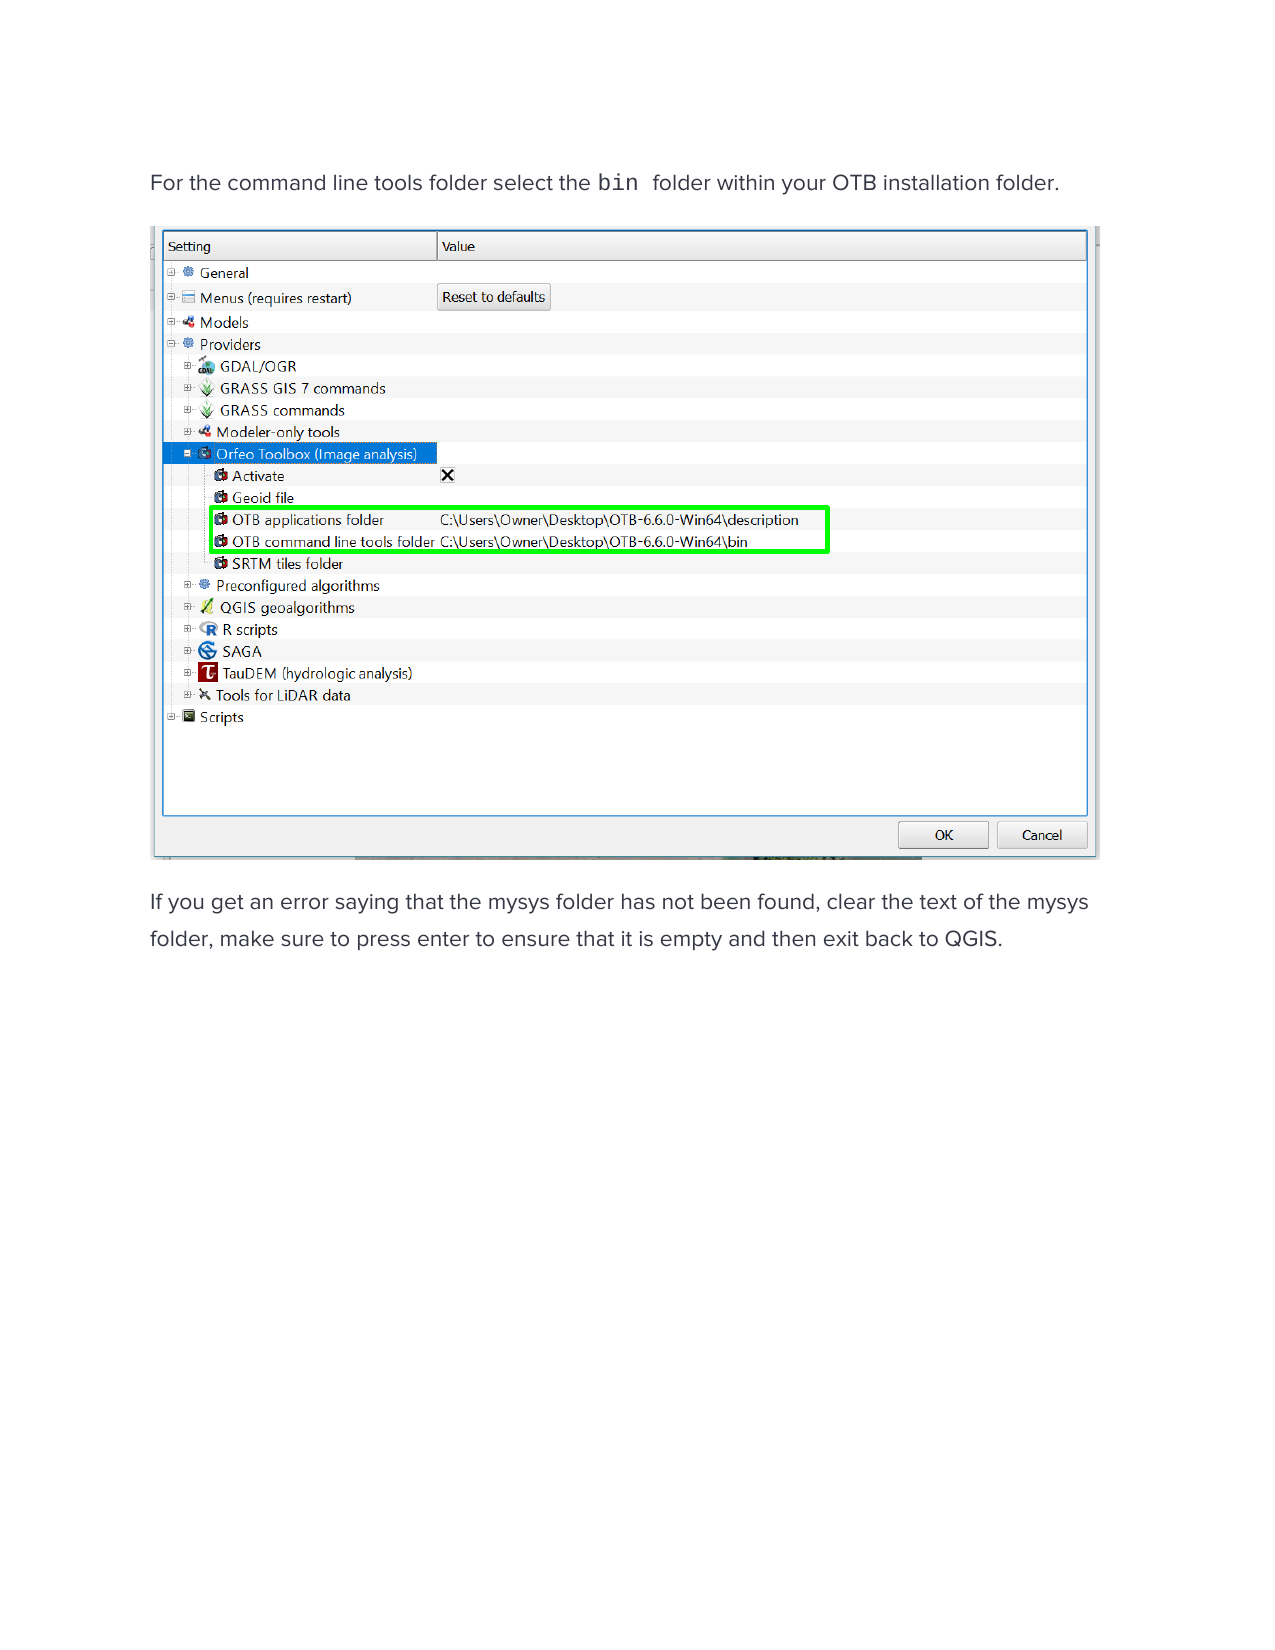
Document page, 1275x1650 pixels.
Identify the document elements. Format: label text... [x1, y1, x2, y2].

text If you get an error saying that the mysys folder has not been found, clear the text of the mysys folder, make sure to press enter to ensure that it is empty and then exit back to QGIS. [150, 889, 1125, 953]
text For the command line tools folder select the bin folder within your OTB installation folder. [150, 169, 1125, 197]
picture [150, 226, 1100, 860]
